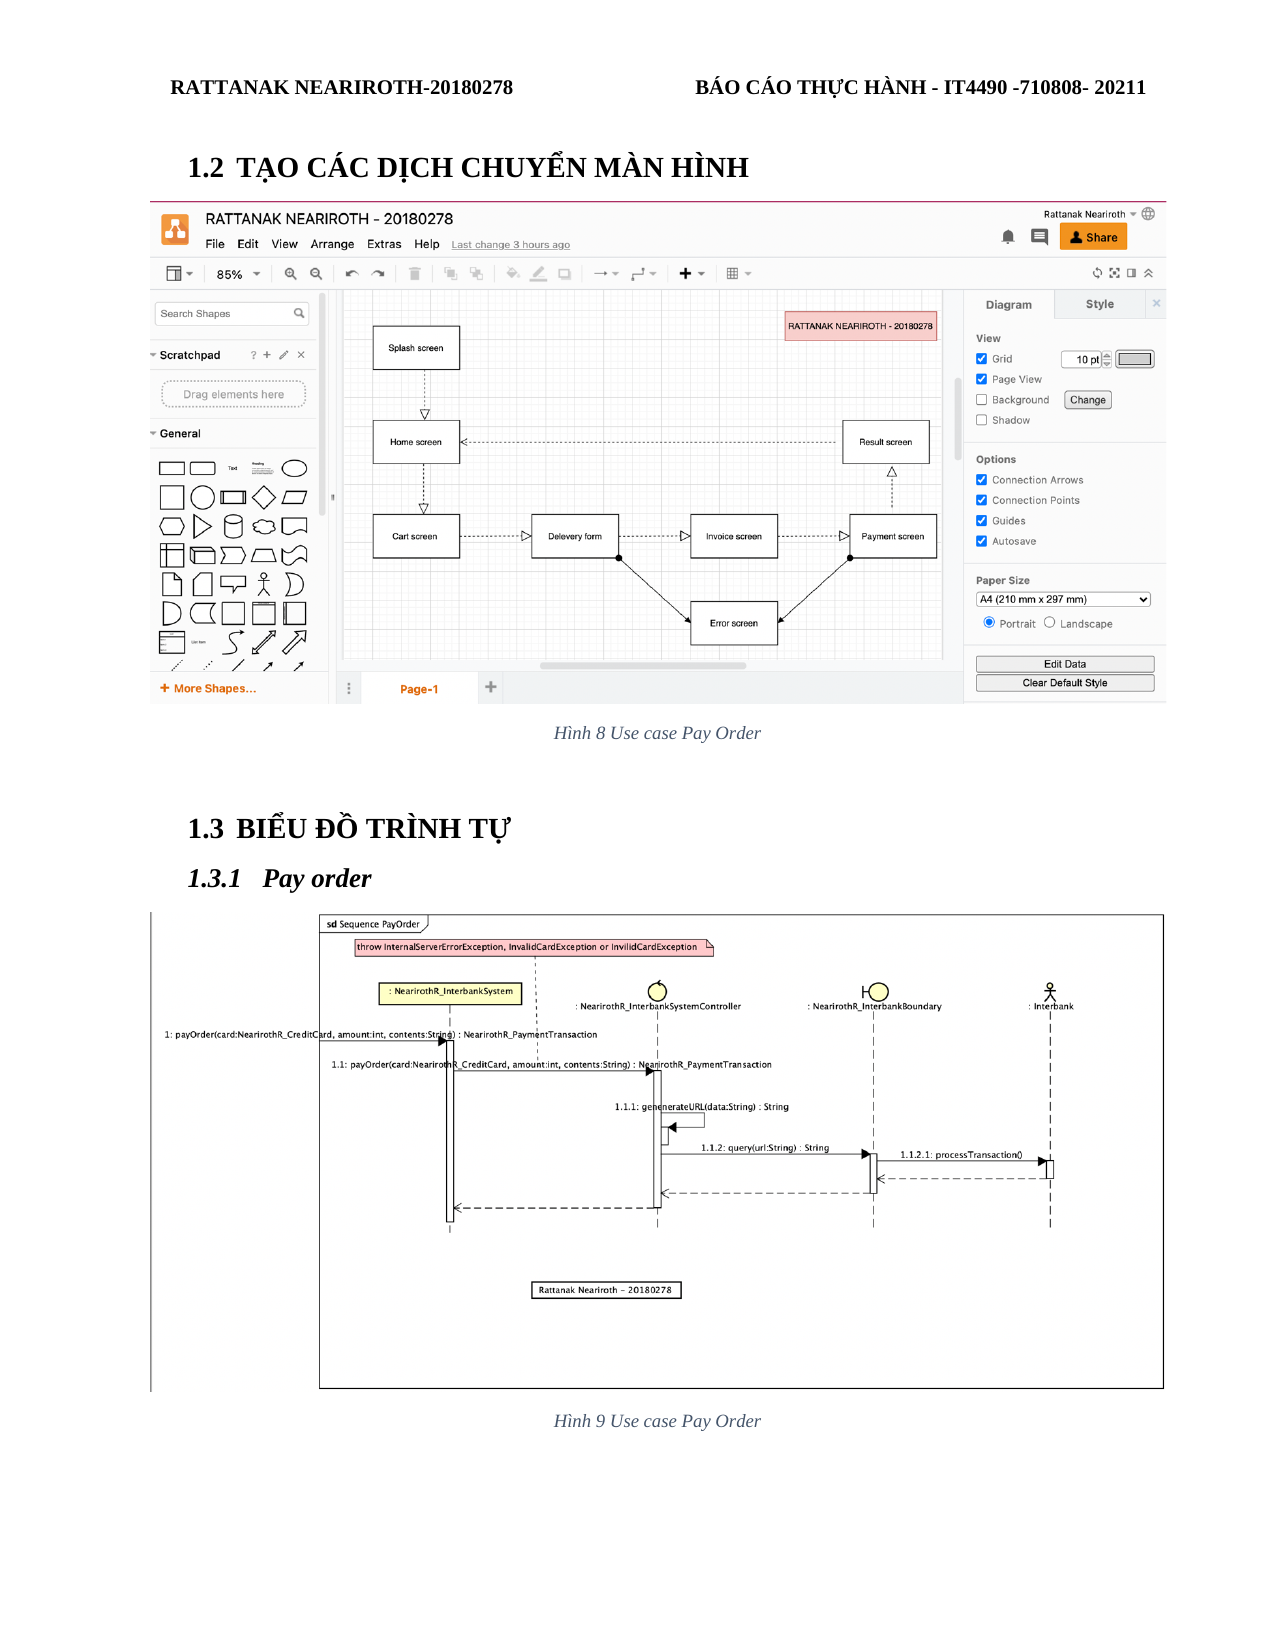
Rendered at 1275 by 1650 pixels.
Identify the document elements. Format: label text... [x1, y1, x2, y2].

subtitle Biểu đồ trình tự [187, 811, 1167, 845]
subtitle Pay order [187, 862, 1167, 894]
picture [150, 912, 1167, 1392]
text Hình 9 Use case Pay Order [150, 1410, 1167, 1432]
picture [150, 201, 1167, 704]
subtitle Tạo các dịch chuyển màn hình [187, 150, 1167, 183]
text Hình 8 Use case Pay Order [150, 722, 1167, 744]
